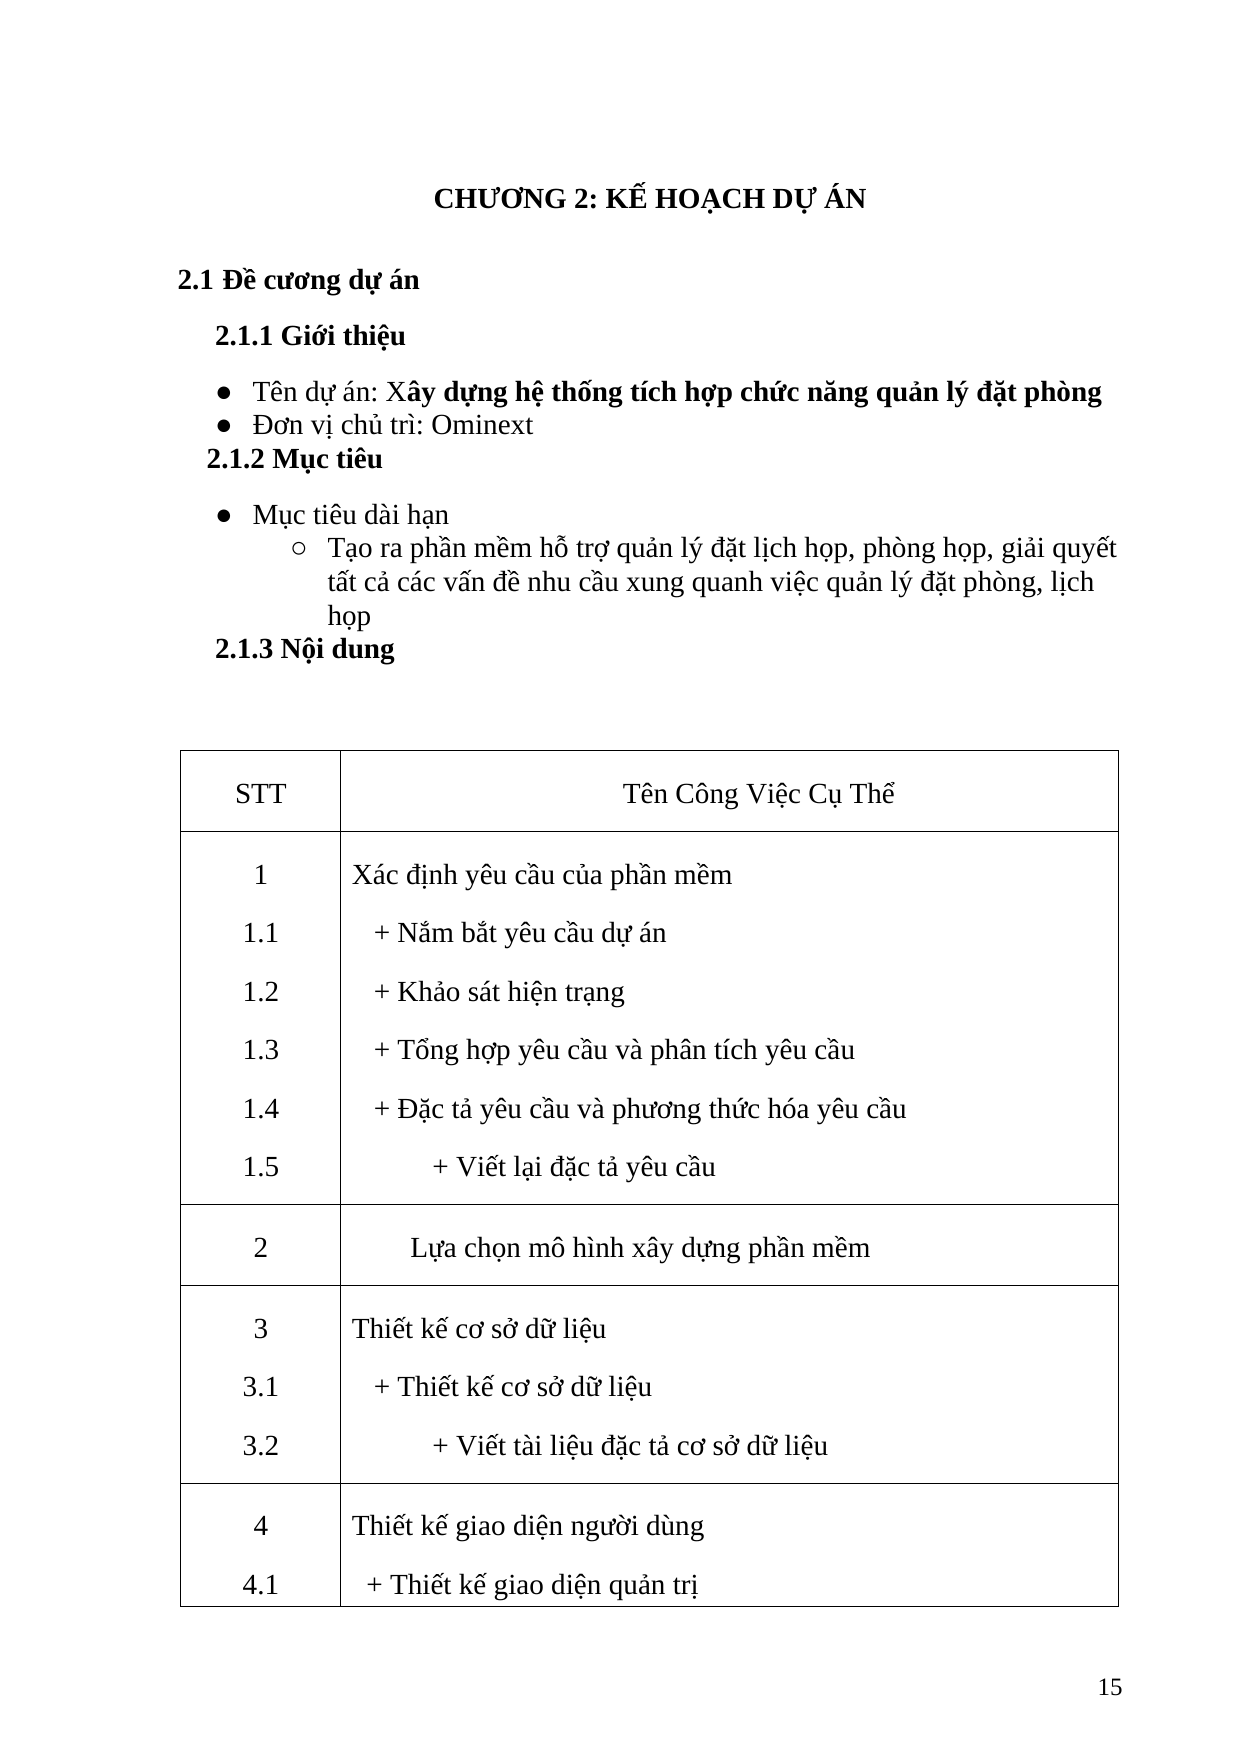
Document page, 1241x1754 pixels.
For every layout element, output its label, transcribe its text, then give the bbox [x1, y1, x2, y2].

table_cell 1 1.1 1.2 1.3 1.4 1.5 [181, 832, 340, 1204]
subtitle Đề cương dự án [177, 262, 1122, 295]
table_cell Xác định yêu cầu của phần mềm + Nắm bắt yêu cầu dự án + Khảo sát hiện trạng + Tổng hợp yêu cầu và phân tích yêu cầu + Đặc tả yêu cầu và phương thức hóa yêu cầu + Viết lại đặc tả yêu cầu [341, 832, 1118, 1204]
table_header STT [181, 751, 340, 831]
list Tạo ra phần mềm hỗ trợ quản lý đặt lịch họp, phòng họp, giải quyết tất cả các vấn đề nhu cầu xung quanh việc quản lý đặt phòng, lịch họp [290, 531, 1122, 631]
subtitle CHƯƠNG 2: KẾ HOẠCH DỰ ÁN [177, 181, 1122, 214]
list Đơn vị chủ trì: Ominext [215, 407, 1122, 441]
subtitle 2.1.3 Nội dung [177, 631, 1122, 665]
table_cell 3 3.1 3.2 [181, 1286, 340, 1482]
list Tên dự án: Xây dựng hệ thống tích hợp chức năng quản lý đặt phòng [215, 374, 1122, 407]
table_header Tên Công Việc Cụ Thể [341, 751, 1118, 831]
subtitle 2.1.1 Giới thiệu [177, 318, 1122, 351]
subtitle 2.1.2 Mục tiêu [177, 441, 1122, 474]
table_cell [341, 1484, 1118, 1606]
table_cell Lựa chọn mô hình xây dựng phần mềm [341, 1205, 1118, 1285]
table_cell 2 [181, 1205, 340, 1285]
table_cell Thiết kế cơ sở dữ liệu + Thiết kế cơ sở dữ liệu + Viết tài liệu đặc tả cơ sở dữ liệu [341, 1286, 1118, 1482]
list Mục tiêu dài hạn [215, 497, 1122, 531]
table_cell 4 4.1 4.2 [181, 1484, 340, 1606]
